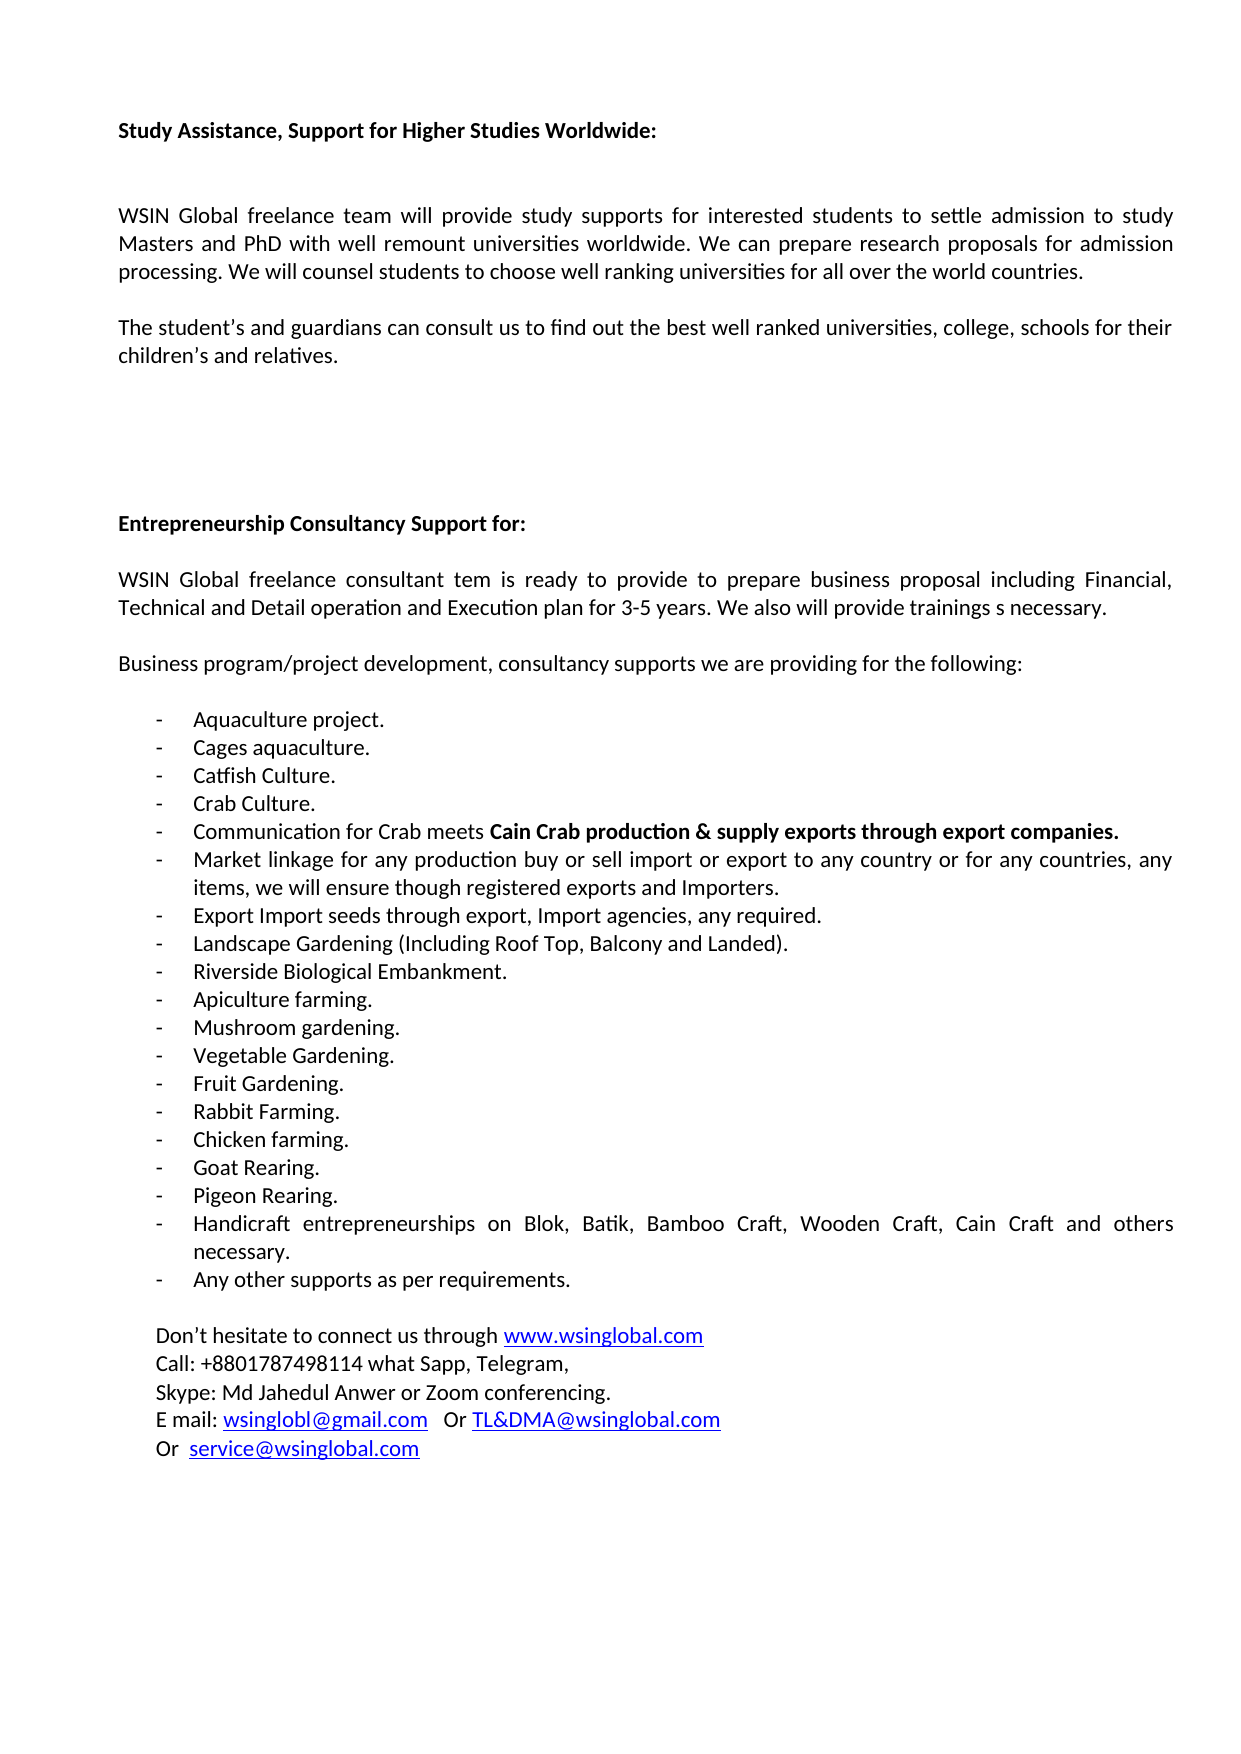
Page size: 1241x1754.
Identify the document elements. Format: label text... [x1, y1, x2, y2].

text WSIN Global freelance team will provide study supports for interested students to settle admission to study Masters and PhD with well remount universities worldwide. We can prepare research proposals for admission processing. We will counsel students to choose well ranking universities for all over the world countries. [118, 201, 1175, 285]
list Handicraft entrepreneurships on Blok, Batik, Bamboo Craft, Wooden Craft, Cain Craft and others necessary. [156, 1209, 1175, 1266]
list Market linkage for any production buy or sell import or export to any country or for any countries, any items, we will ensure though registered exports and Importers. [156, 845, 1175, 901]
list Crab Culture. [156, 789, 1175, 817]
text Skype: Md Jahedul Anwer or Zoom conferencing. [118, 1378, 1175, 1406]
list Communication for Crab meets Cain Crab production & supply exports through export companies. [156, 817, 1175, 845]
list Fruit Gardening. [156, 1069, 1175, 1097]
list Vegetable Gardening. [156, 1041, 1175, 1069]
list Goat Rearing. [156, 1153, 1175, 1181]
list Catfish Culture. [156, 761, 1175, 789]
text Call: +8801787498114 what Sapp, Telegram, [118, 1349, 1175, 1378]
list Export Import seeds through export, Import agencies, any required. [156, 901, 1175, 929]
list Apiculture farming. [156, 985, 1175, 1013]
text Study Assistance, Support for Higher Studies Worldwide: [118, 117, 1175, 145]
list Rabbit Farming. [156, 1097, 1175, 1125]
text The student’s and guardians can consult us to find out the best well ranked universities, college, schools for their children’s and relatives. [118, 313, 1175, 369]
list Pigeon Rearing. [156, 1181, 1175, 1209]
list Any other supports as per requirements. [156, 1266, 1175, 1293]
list Landscape Gardening (Including Roof Top, Balcony and Landed). [156, 929, 1175, 957]
list Chicken farming. [156, 1125, 1175, 1153]
list Aquaculture project. [156, 705, 1175, 733]
text Or service@wsinglobal.com [118, 1434, 1175, 1462]
list Cages aquaculture. [156, 733, 1175, 761]
text Don’t hesitate to connect us through www.wsinglobal.com [118, 1322, 1175, 1349]
list Mushroom gardening. [156, 1013, 1175, 1041]
list Riverside Biological Embankment. [156, 957, 1175, 985]
text WSIN Global freelance consultant tem is ready to provide to prepare business proposal including Financial, Technical and Detail operation and Execution plan for 3-5 years. We also will provide trainings s necessary. [118, 565, 1175, 621]
text E mail: wsinglobl@gmail.com Or TL&DMA@wsinglobal.com [118, 1406, 1175, 1434]
text Entrepreneurship Consultancy Support for: [118, 509, 1175, 537]
text Business program/project development, consultancy supports we are providing for the following: [118, 649, 1175, 677]
